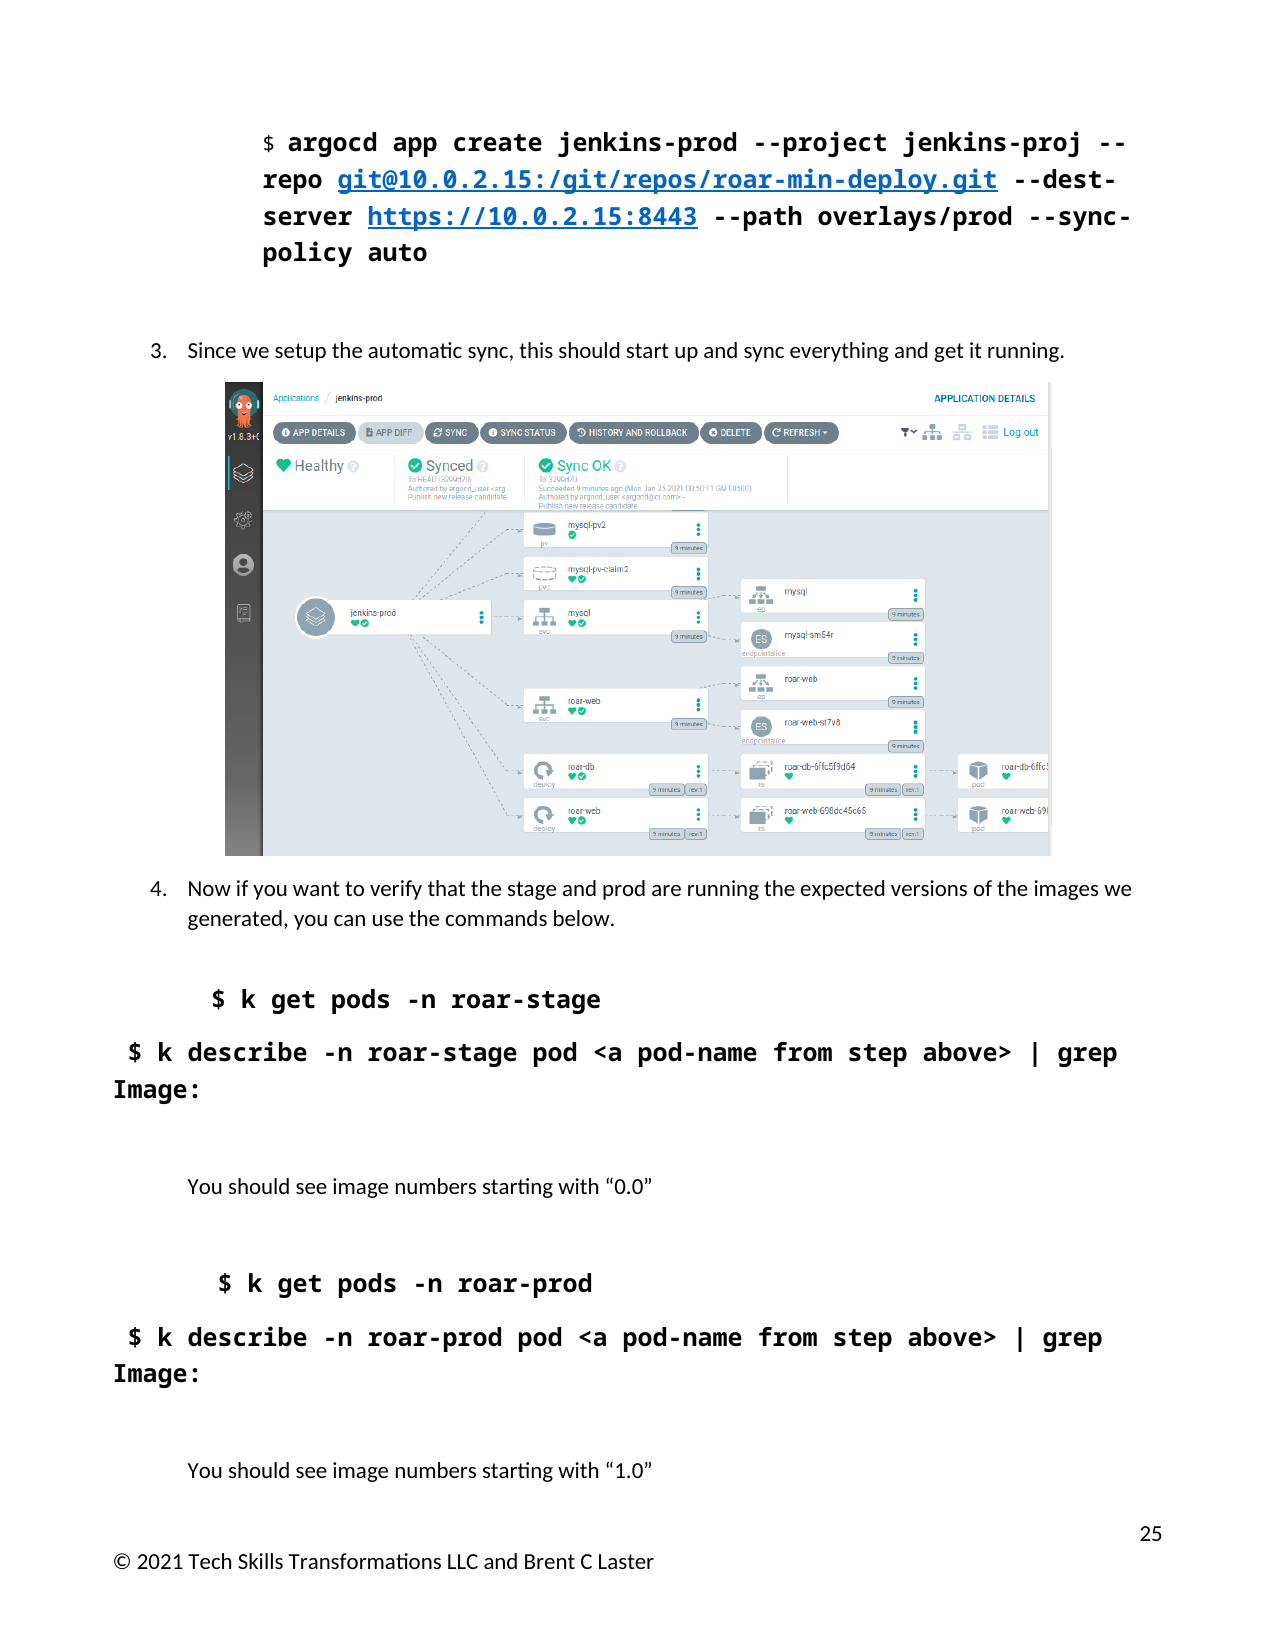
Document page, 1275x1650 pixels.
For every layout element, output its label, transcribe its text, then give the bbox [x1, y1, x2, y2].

list Now if you want to verify that the stage and prod are running the expected versions of the images we generated, you can use the commands below. [150, 874, 1162, 932]
text $ k get pods -n roar-stage [112, 982, 1162, 1016]
text You should see image numbers starting with “0.0” [112, 1172, 1162, 1200]
picture [225, 382, 1052, 856]
text You should see image numbers starting with “1.0” [112, 1456, 1162, 1484]
text $ k describe -n roar-stage pod <a pod-name from step above> | grep Image: [112, 1035, 1162, 1106]
list Since we setup the automatic sync, this should start up and sync everything and get it running. [150, 336, 1162, 364]
text $ k get pods -n roar-prod [112, 1266, 1162, 1300]
text $ k describe -n roar-prod pod <a pod-name from step above> | grep Image: [112, 1319, 1162, 1390]
text $ argocd app create jenkins-prod --project jenkins-proj --repo git@10.0.2.15:/git/repos/roar-min-deploy.git --dest-server https://10.0.2.15:8443 --path overlays/prod --sync-policy auto [262, 125, 1162, 269]
